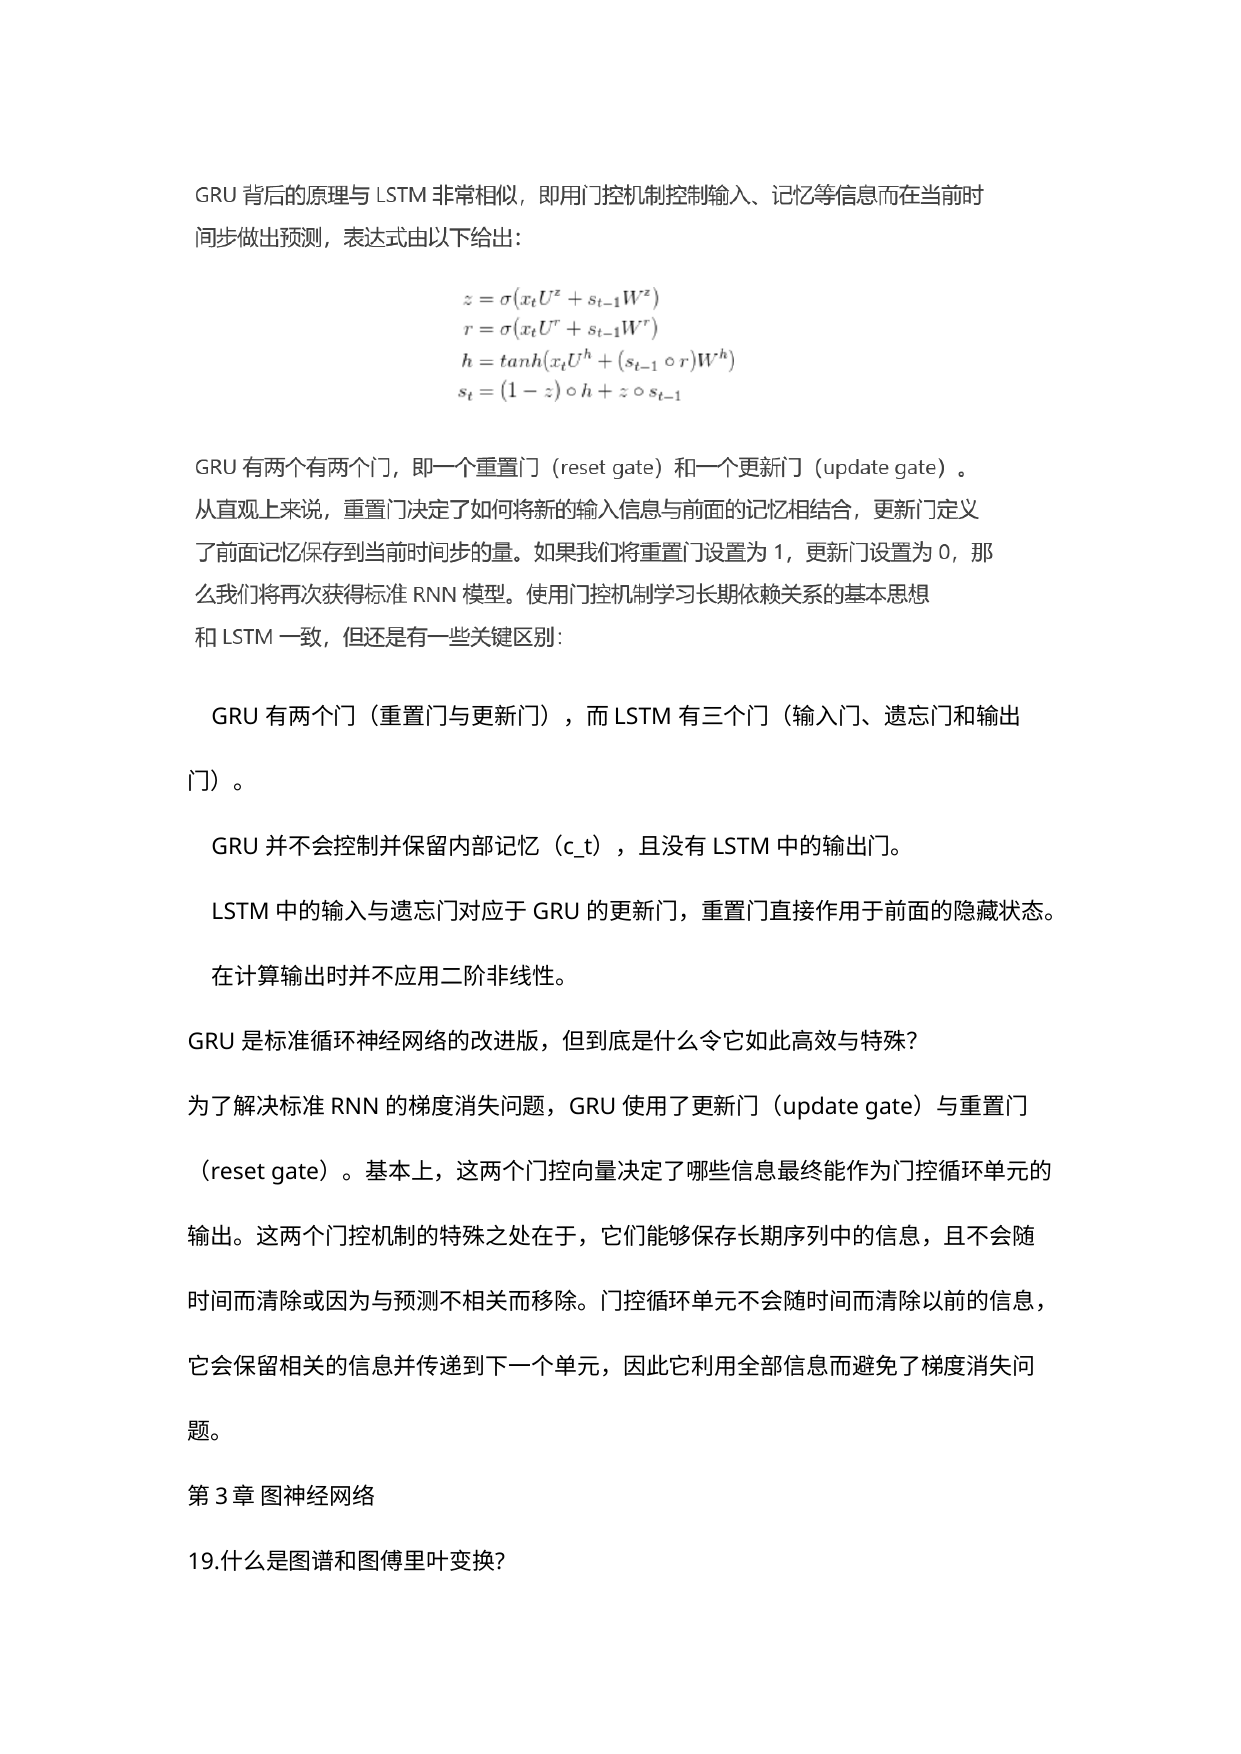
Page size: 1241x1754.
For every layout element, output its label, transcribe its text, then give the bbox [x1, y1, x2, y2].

text GRU 并不会控制并保留内部记忆（c_t），且没有 LSTM 中的输出门。 [187, 812, 1053, 877]
picture [187, 177, 1013, 667]
text 第3章 图神经网络 [187, 1462, 1053, 1527]
text 为了解决标准 RNN 的梯度消失问题，GRU 使用了更新门（update gate）与重置门（reset gate）。基本上，这两个门控向量决定了哪些信息最终能作为门控循环单元的输出。这两个门控机制的特殊之处在于，它们能够保存长期序列中的信息，且不会随时间而清除或因为与预测不相关而移除。门控循环单元不会随时间而清除以前的信息，它会保留相关的信息并传递到下一个单元，因此它利用全部信息而避免了梯度消失问题。 [187, 1072, 1053, 1462]
text GRU 是标准循环神经网络的改进版，但到底是什么令它如此高效与特殊？ [187, 1007, 1053, 1072]
text 19.什么是图谱和图傅里叶变换? [187, 1527, 1053, 1592]
text GRU 有两个门（重置门与更新门），而 LSTM 有三个门（输入门、遗忘门和输出门）。 [187, 682, 1053, 812]
text 在计算输出时并不应用二阶非线性。 [187, 942, 1053, 1007]
text LSTM 中的输入与遗忘门对应于 GRU 的更新门，重置门直接作用于前面的隐藏状态。 [187, 877, 1053, 942]
